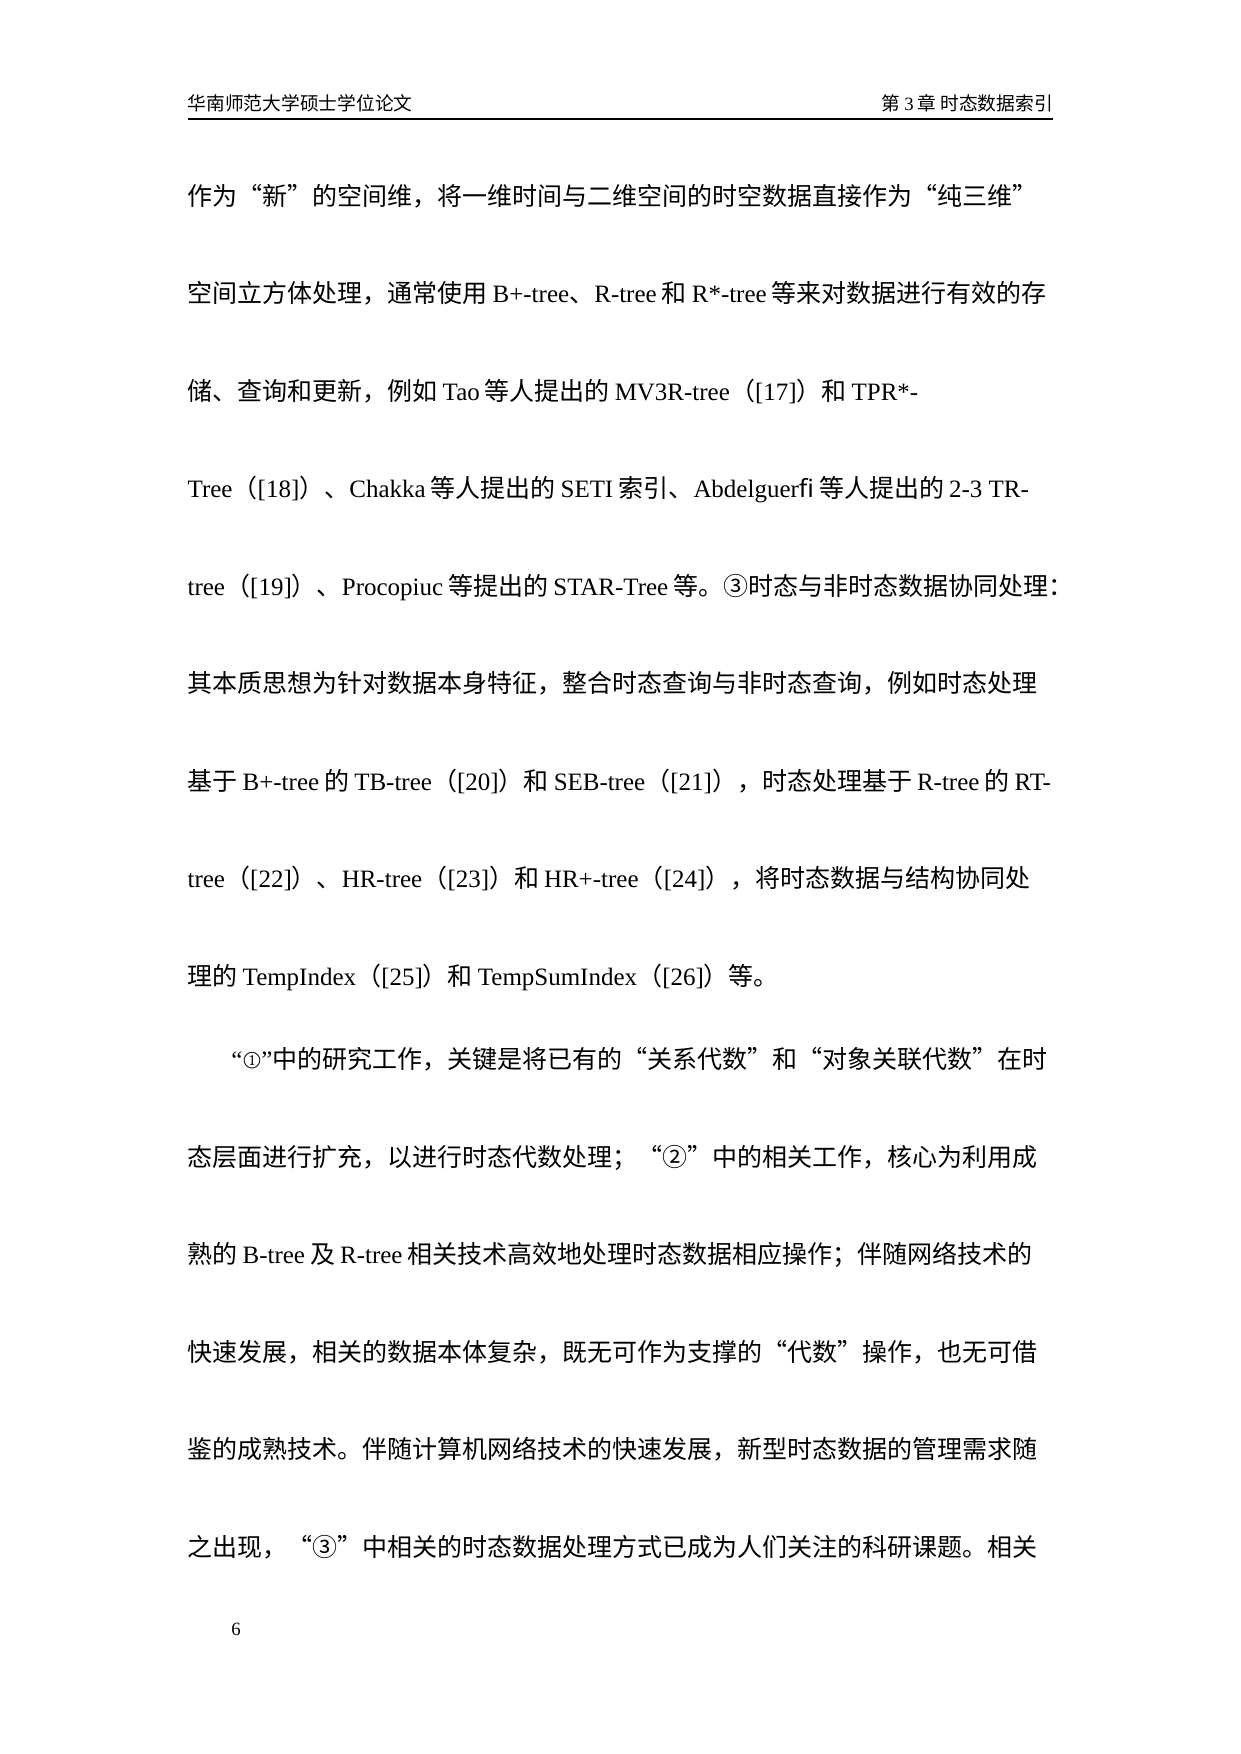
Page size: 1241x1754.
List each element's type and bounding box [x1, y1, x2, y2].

text [187, 1025, 1053, 1578]
text [187, 162, 1053, 1007]
